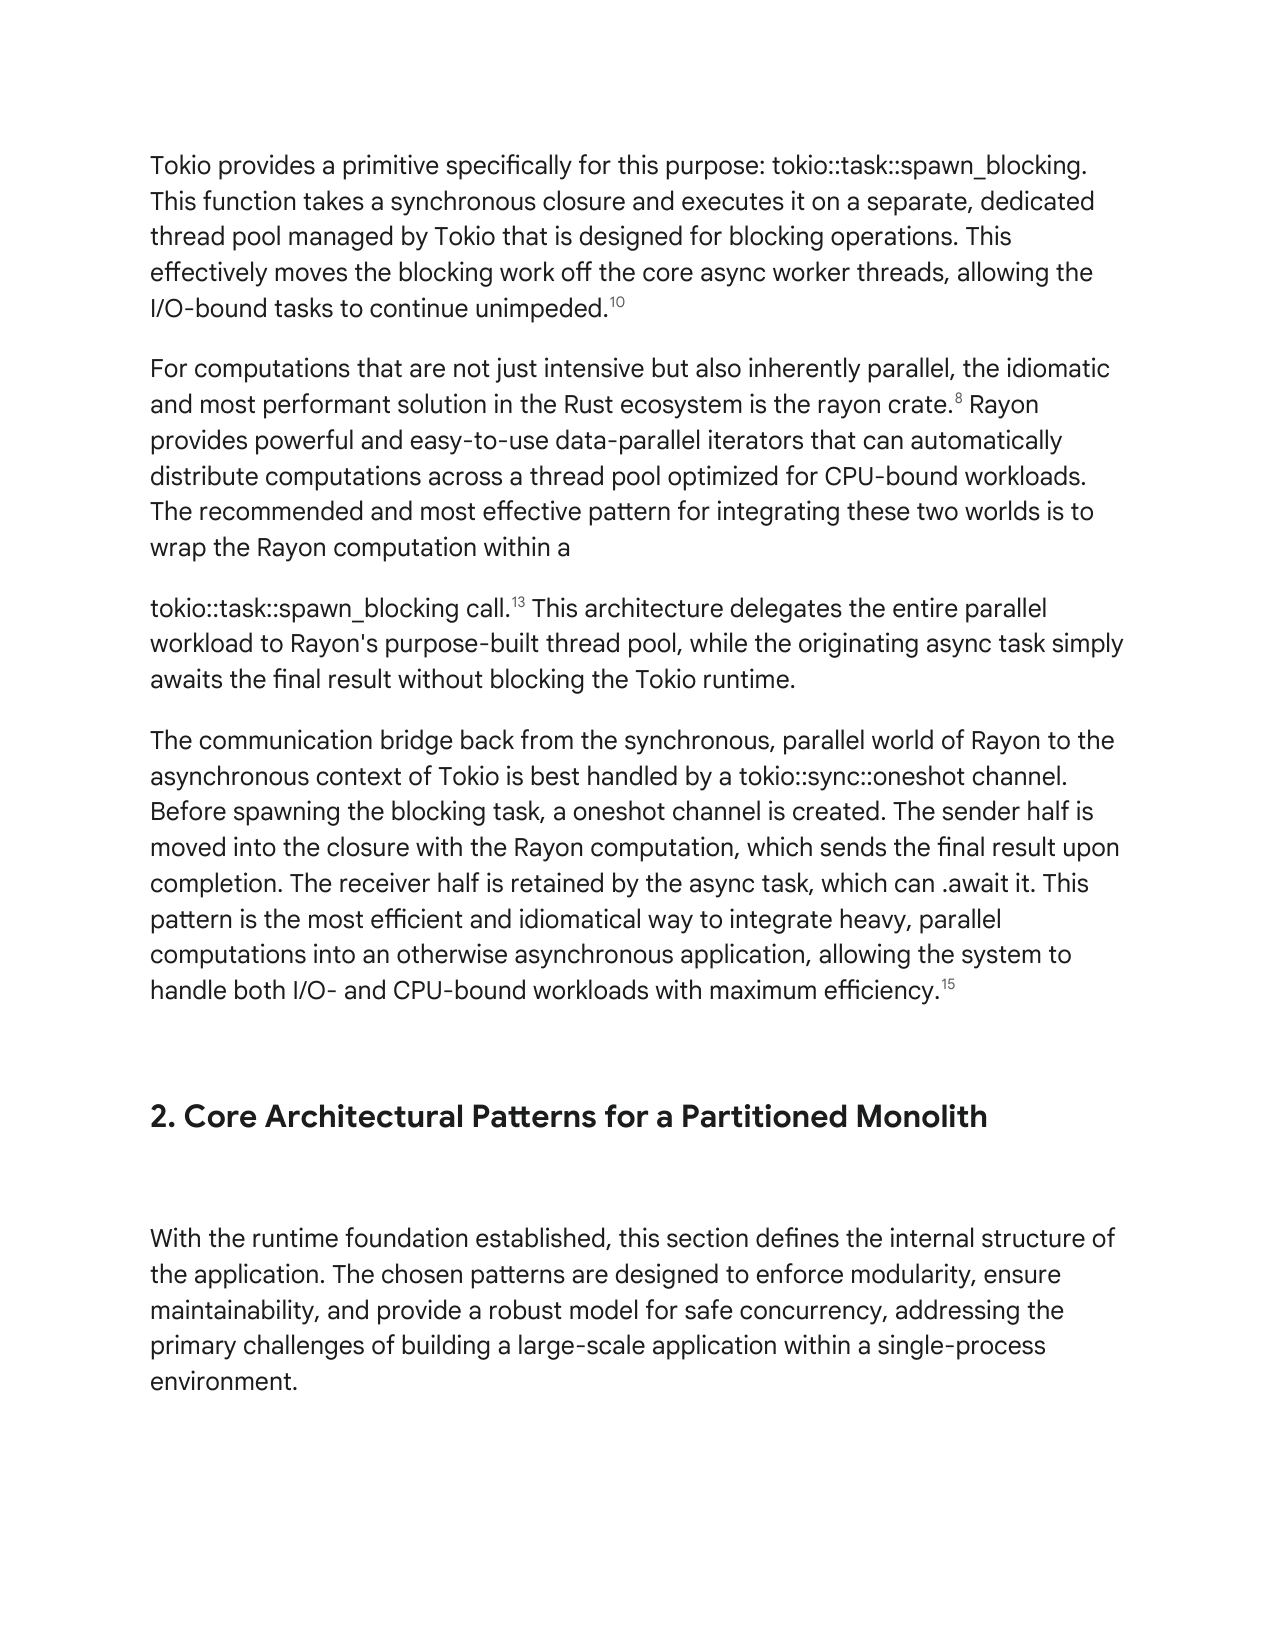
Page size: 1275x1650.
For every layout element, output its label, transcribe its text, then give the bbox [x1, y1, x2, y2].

text With the runtime foundation established, this section defines the internal structure of the application. The chosen patterns are designed to enforce modularity, ensure maintainability, and provide a robust model for safe concurrency, addressing the primary challenges of building a large-scale application within a single-process environment. [150, 1223, 1125, 1398]
text The communication bridge back from the synchronous, parallel world of Rayon to the asynchronous context of Tokio is best handled by a tokio::sync::oneshot channel. Before spawning the blocking task, a oneshot channel is created. The sender half is moved into the closure with the Rayon computation, which sends the final result upon completion. The receiver half is retained by the async task, which can .await it. This pattern is the most efficient and idiomatical way to integrate heavy, parallel computations into an otherwise asynchronous application, allowing the system to handle both I/O- and CPU-bound workloads with maximum efficiency.15 [150, 725, 1125, 1007]
subtitle 2. Core Architectural Patterns for a Partitioned Monolith [150, 1097, 1125, 1136]
text tokio::task::spawn_blocking call.13 This architecture delegates the entire parallel workload to Rayon's purpose-built thread pool, while the originating async task simply awaits the final result without blocking the Tokio runtime. [150, 593, 1125, 696]
text Tokio provides a primitive specifically for this purpose: tokio::task::spawn_blocking. This function takes a synchronous closure and executes it on a separate, dedicated thread pool managed by Tokio that is designed for blocking operations. This effectively moves the blocking work off the core async worker threads, allowing the I/O-bound tasks to continue unimpeded.10 [150, 150, 1125, 324]
text For computations that are not just intensive but also inherently parallel, the idiomatic and most performant solution in the Rust ecosystem is the rayon crate.8 Rayon provides powerful and easy-to-use data-parallel iterators that can automatically distribute computations across a thread pool optimized for CPU-bound workloads. The recommended and most effective pattern for integrating these two worlds is to wrap the Rayon computation within a [150, 354, 1125, 564]
